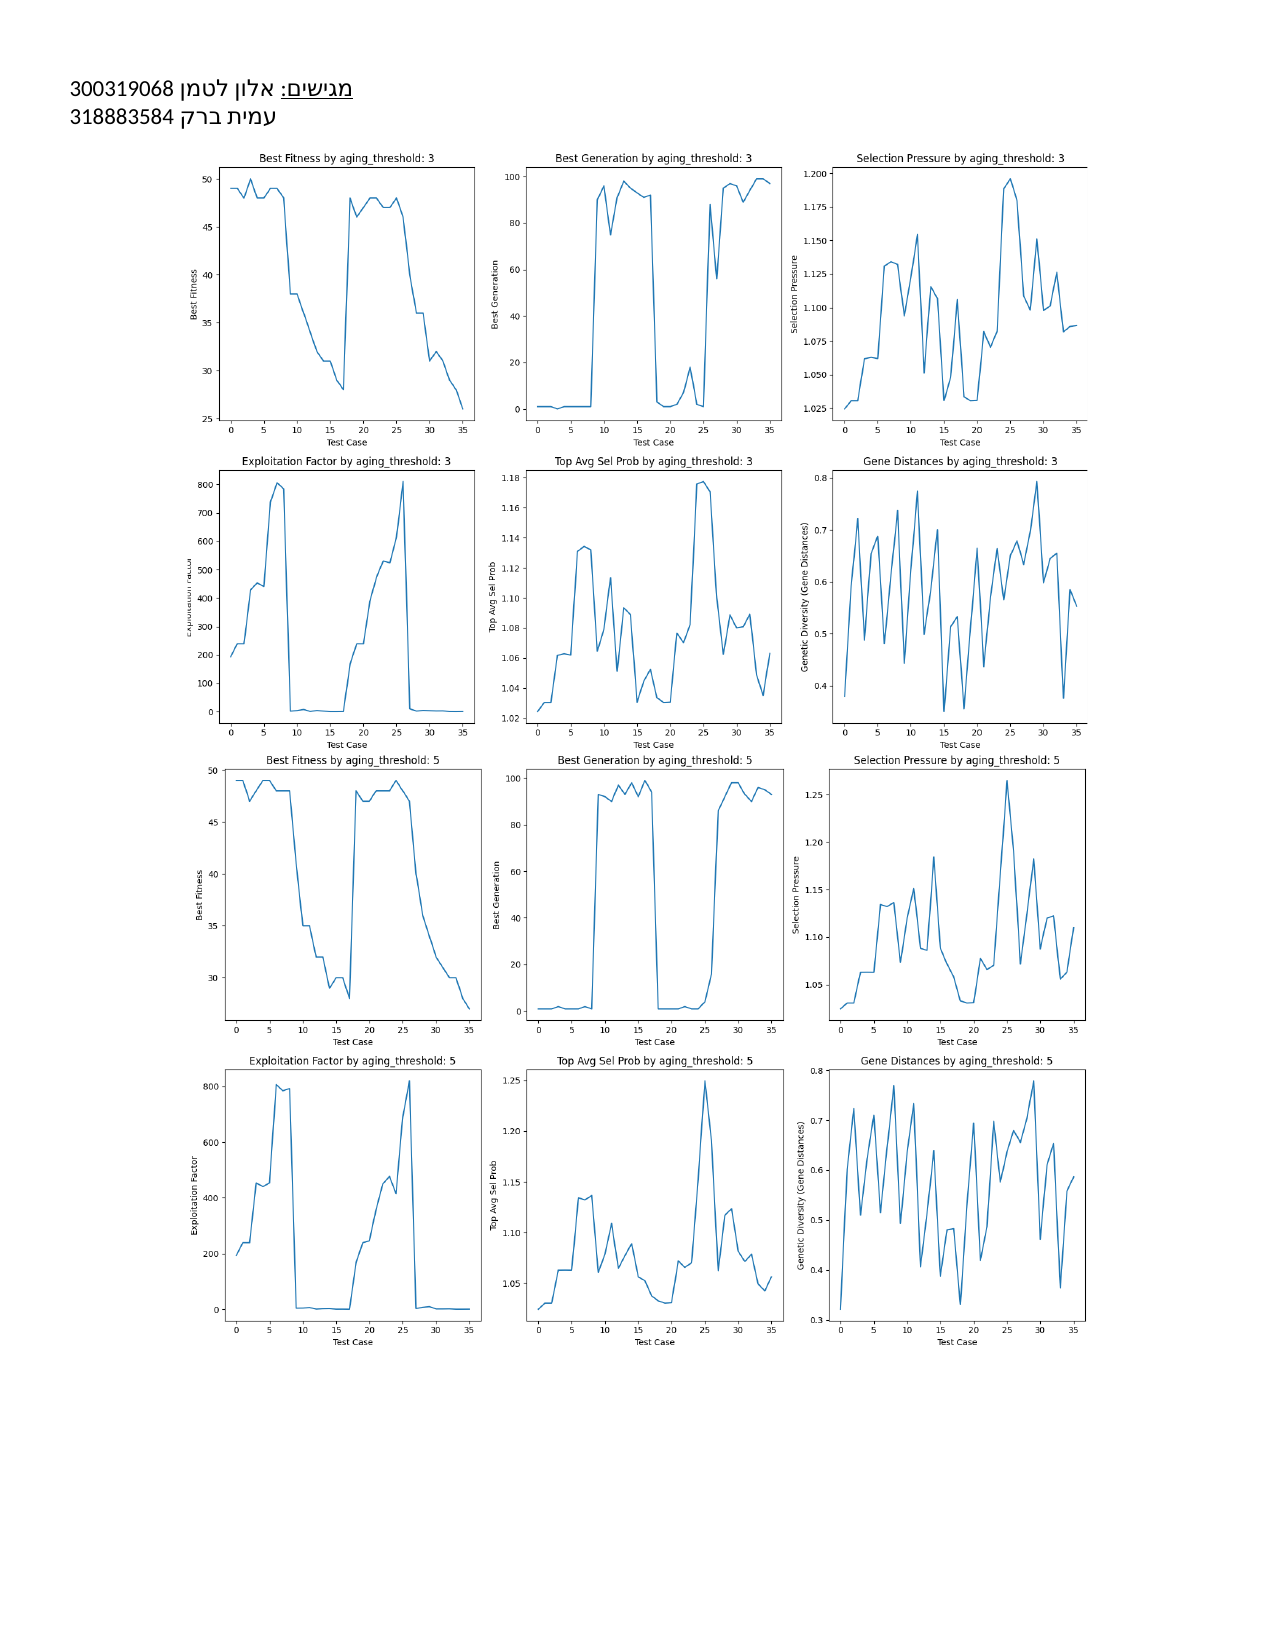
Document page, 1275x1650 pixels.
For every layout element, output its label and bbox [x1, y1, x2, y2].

picture [187, 150, 1088, 1348]
